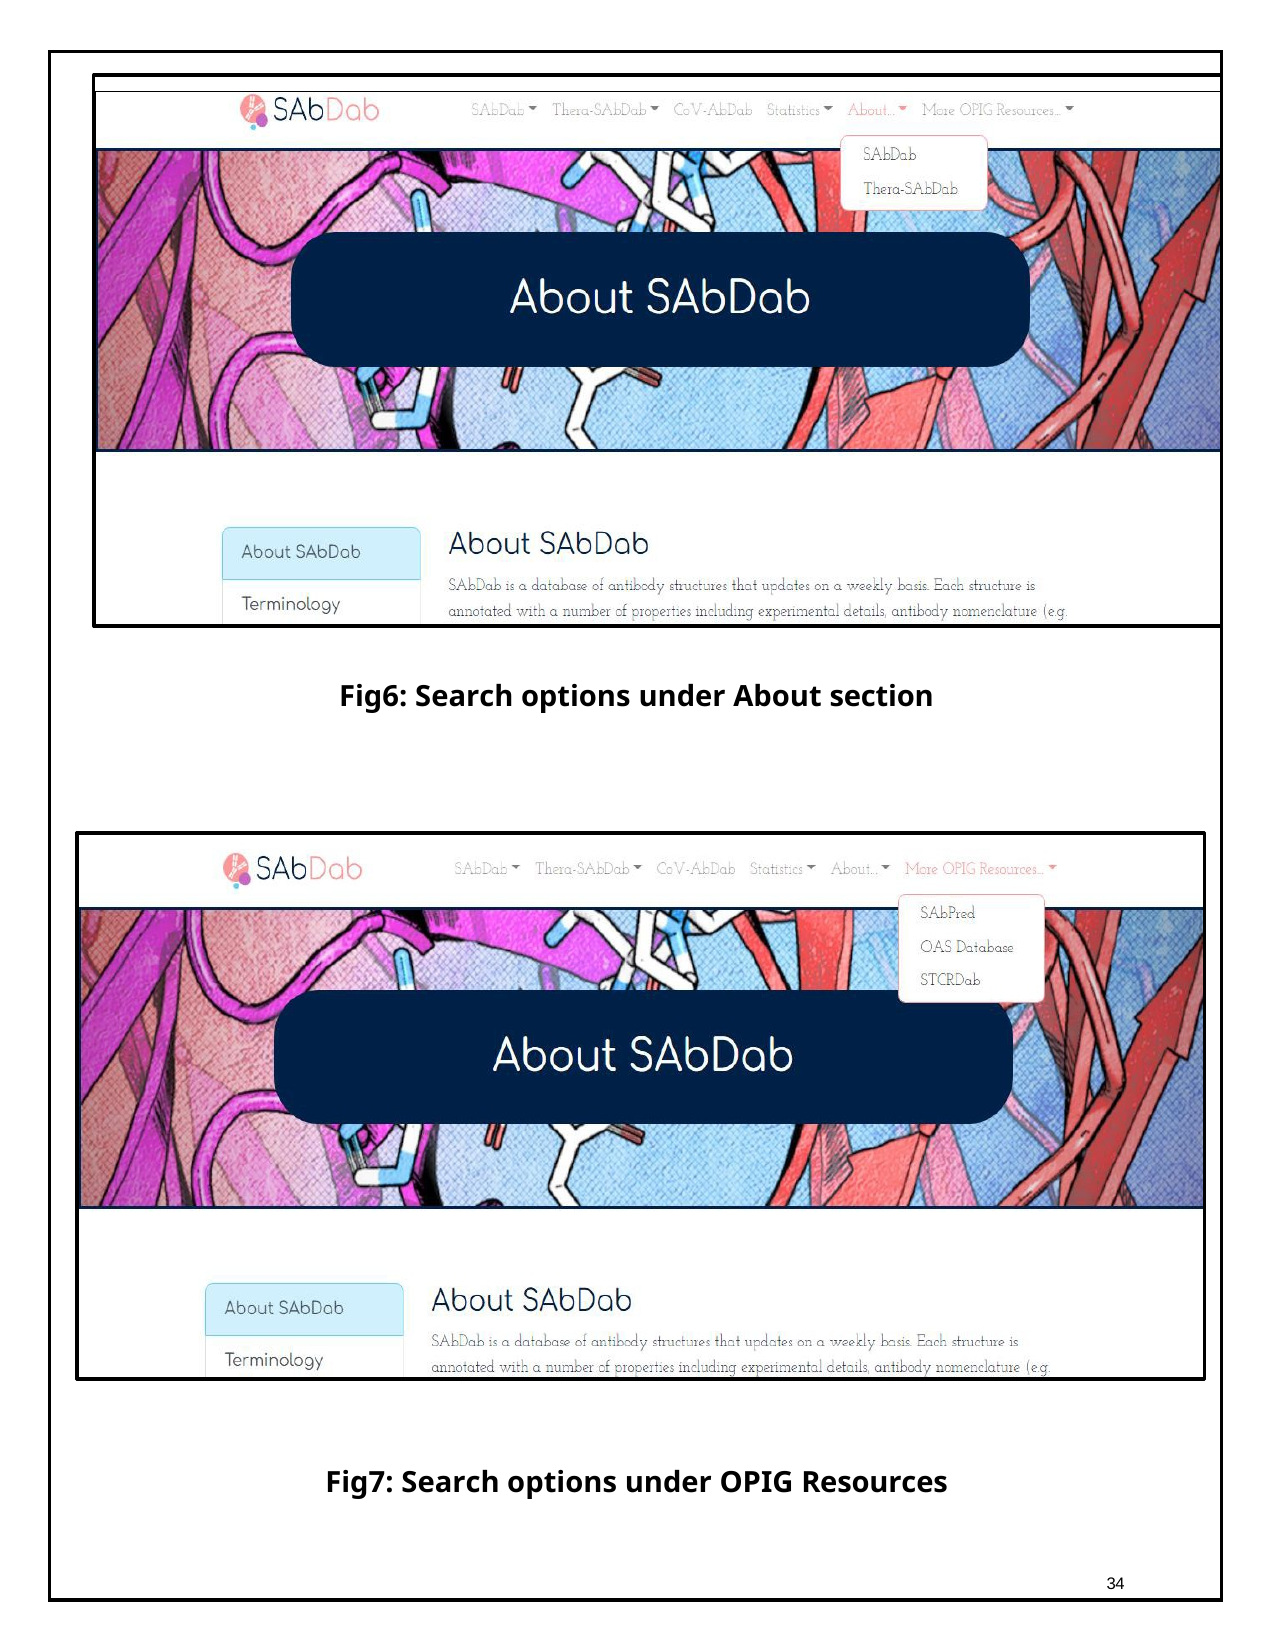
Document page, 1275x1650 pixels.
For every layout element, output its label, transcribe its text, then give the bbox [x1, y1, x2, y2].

picture [96, 92, 1220, 624]
text Fig6: Search options under About section [95, 675, 1178, 715]
picture [79, 835, 1203, 1377]
text Fig7: Search options under OPIG Resources [95, 1461, 1178, 1501]
